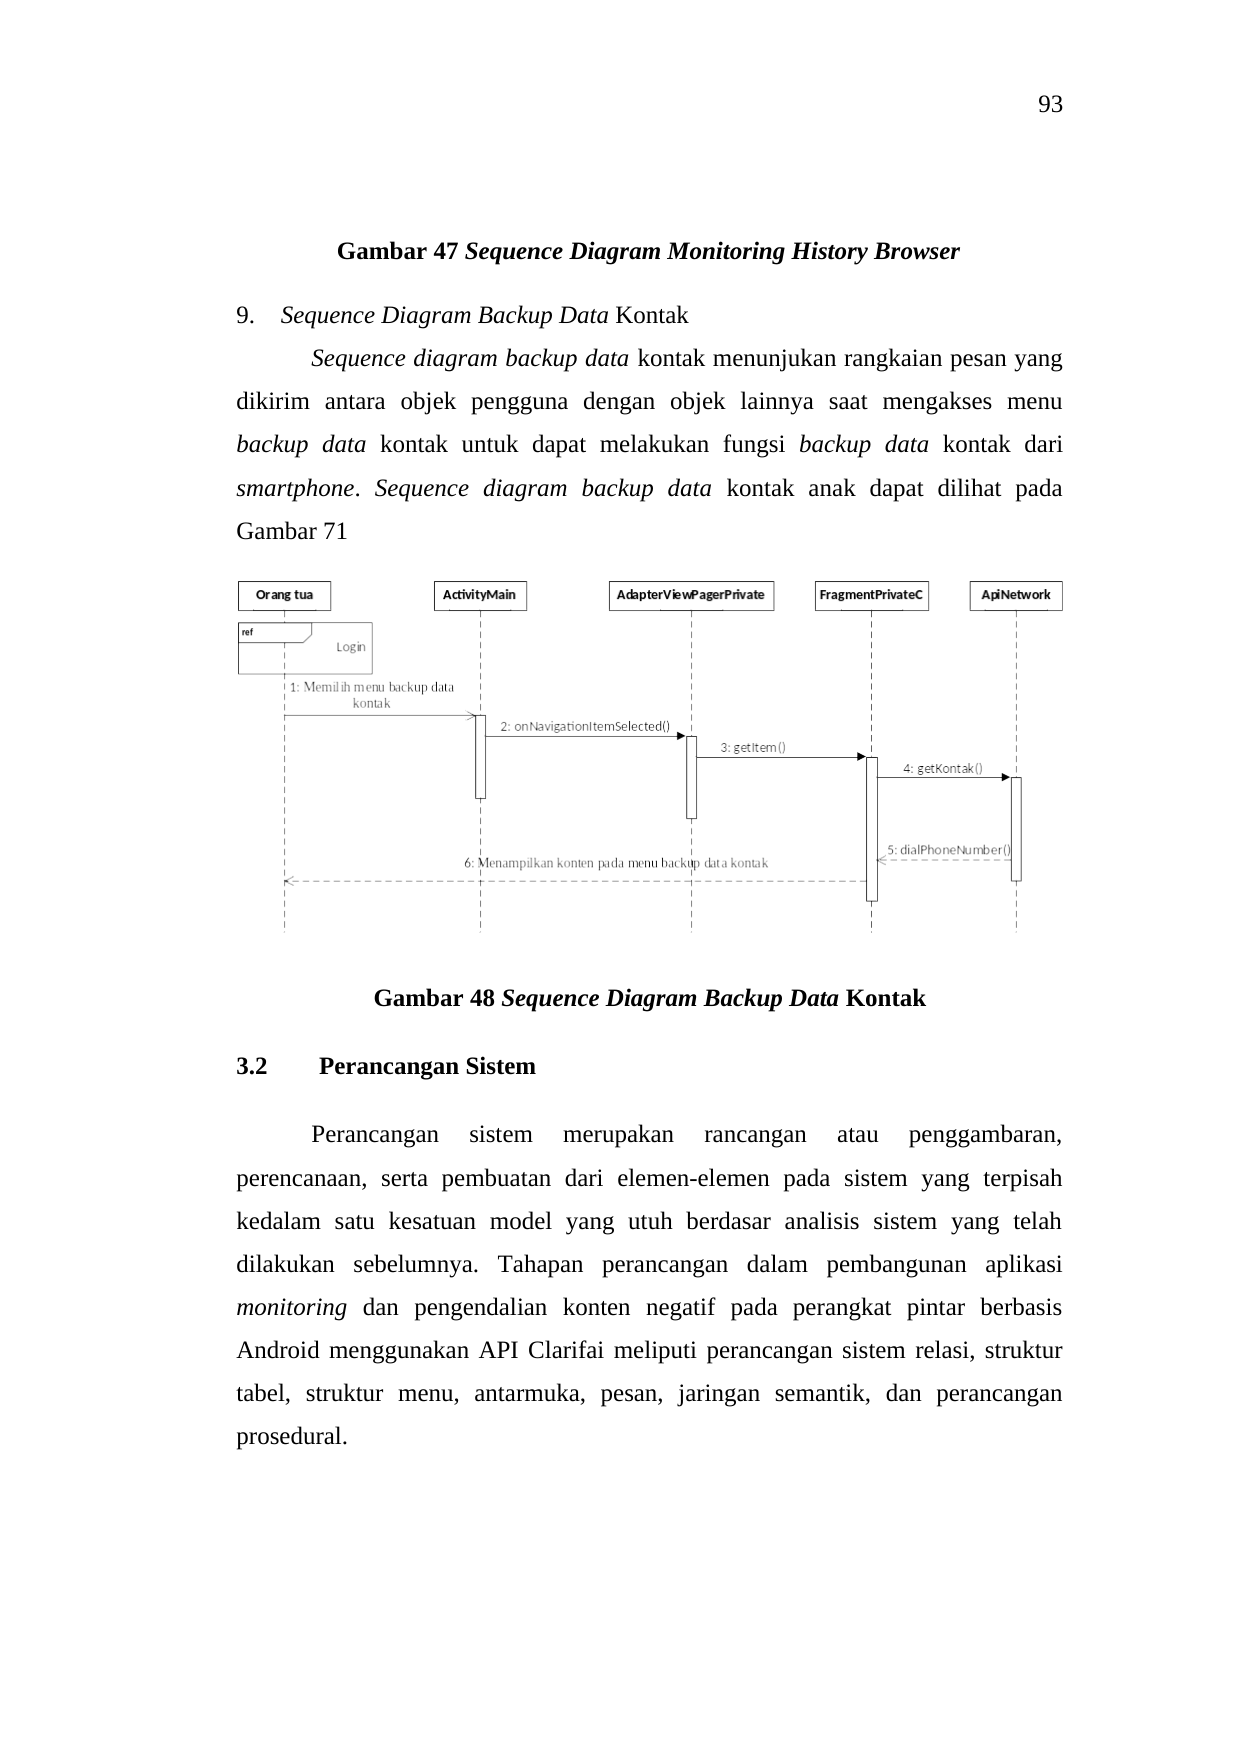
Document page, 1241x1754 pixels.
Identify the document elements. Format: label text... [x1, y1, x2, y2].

text Sequence diagram backup data kontak menunjukan rangkaian pesan yang dikirim antara objek pengguna dengan objek lainnya saat mengakses menu backup data kontak untuk dapat melakukan fungsi backup data kontak dari smartphone. Sequence diagram backup data kontak anak dapat dilihat pada Gambar 71 [236, 343, 1063, 544]
subtitle Perancangan Sistem [236, 1051, 1063, 1080]
text Perancangan sistem merupakan rancangan atau penggambaran, perencanaan, serta pembuatan dari elemen-elemen pada sistem yang terpisah kedalam satu kesatuan model yang utuh berdasar analisis sistem yang telah dilakukan sebelumnya. Tahapan perancangan dalam pembangunan aplikasi monitoring dan pengendalian konten negatif pada perangkat pintar berbasis Android menggunakan API Clarifai meliputi perancangan sistem relasi, struktur tabel, struktur menu, antarmuka, pesan, jaringan semantik, dan perancangan prosedural. [236, 1119, 1063, 1450]
list Sequence Diagram Backup Data Kontak [236, 300, 1063, 329]
